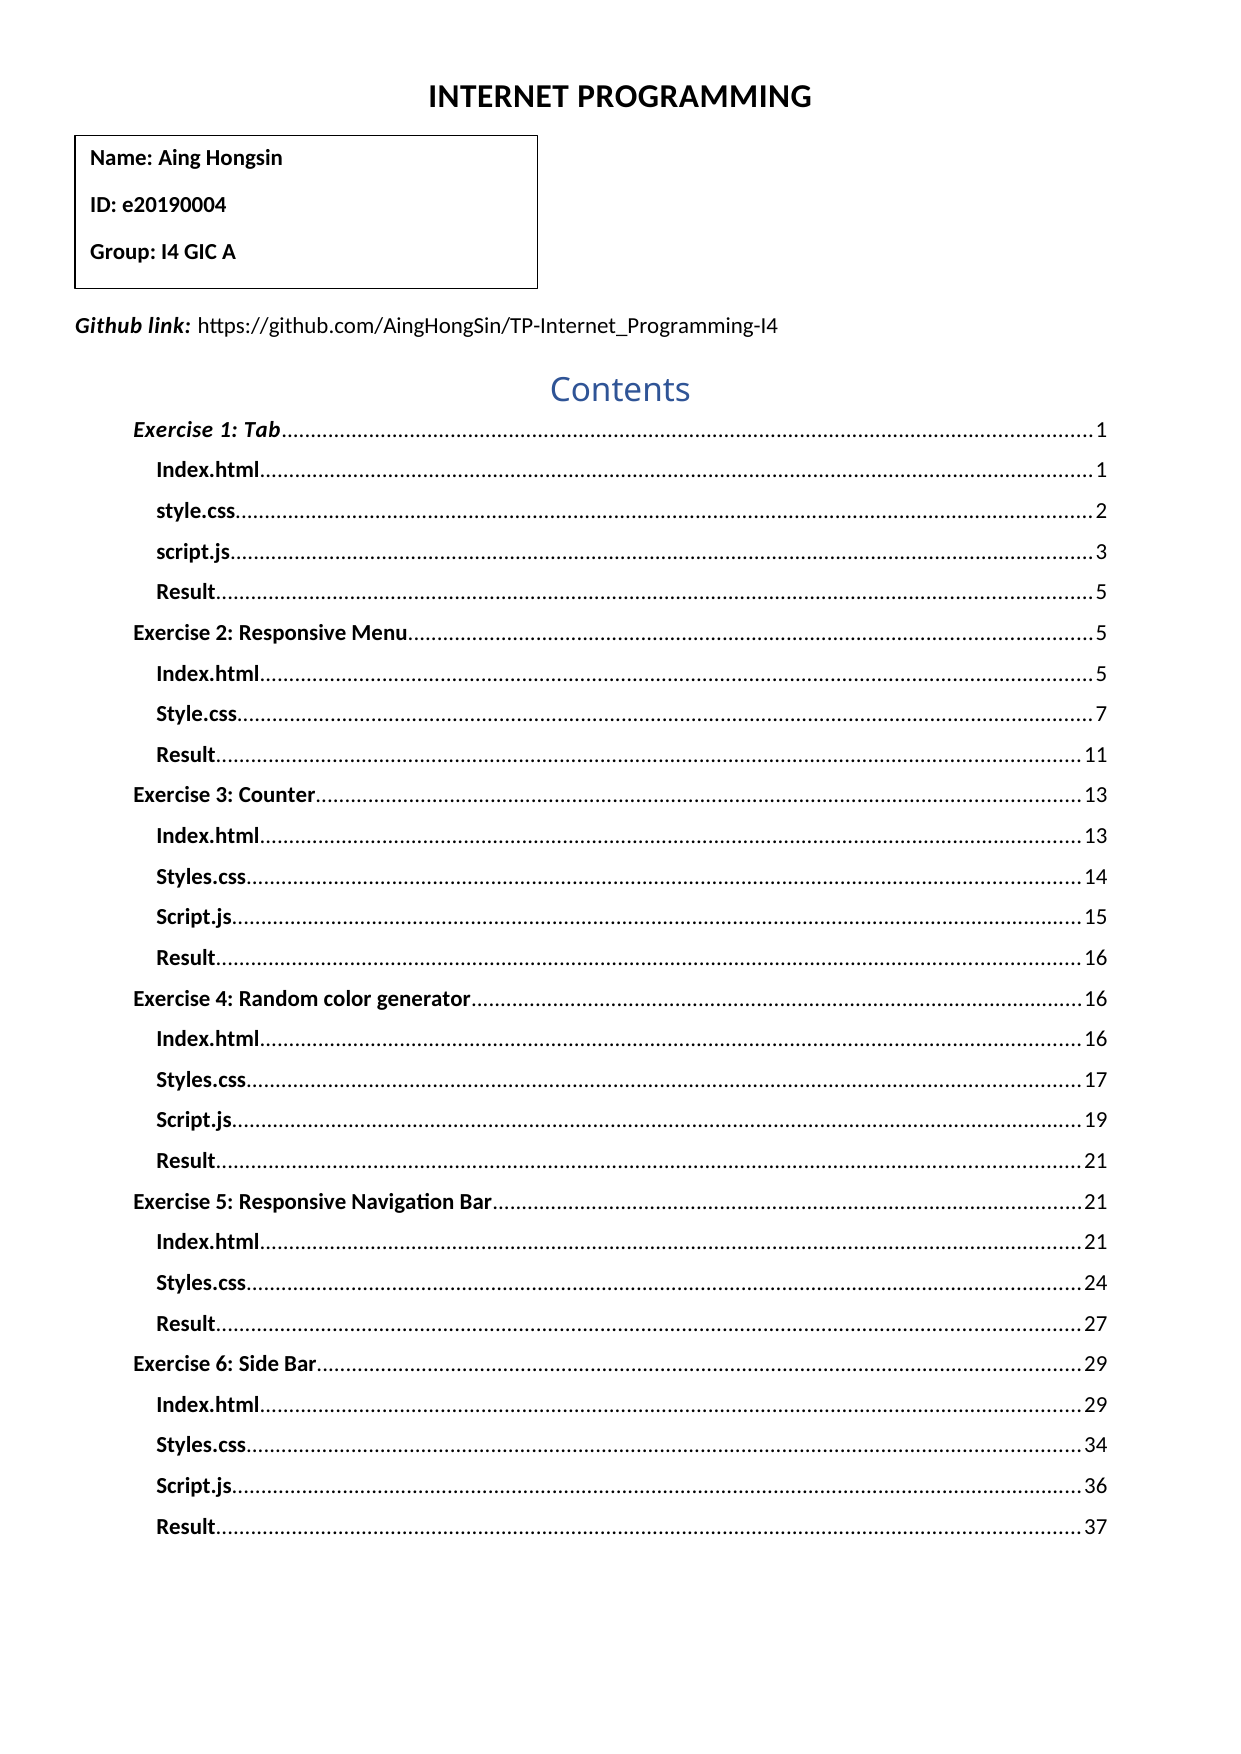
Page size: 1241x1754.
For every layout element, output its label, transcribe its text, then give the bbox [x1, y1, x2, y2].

text INTERNET PROGRAMMING [75, 75, 1165, 116]
text Github link: https://github.com/AingHongSin/TP-Internet_Programming-I4 [75, 311, 1165, 339]
